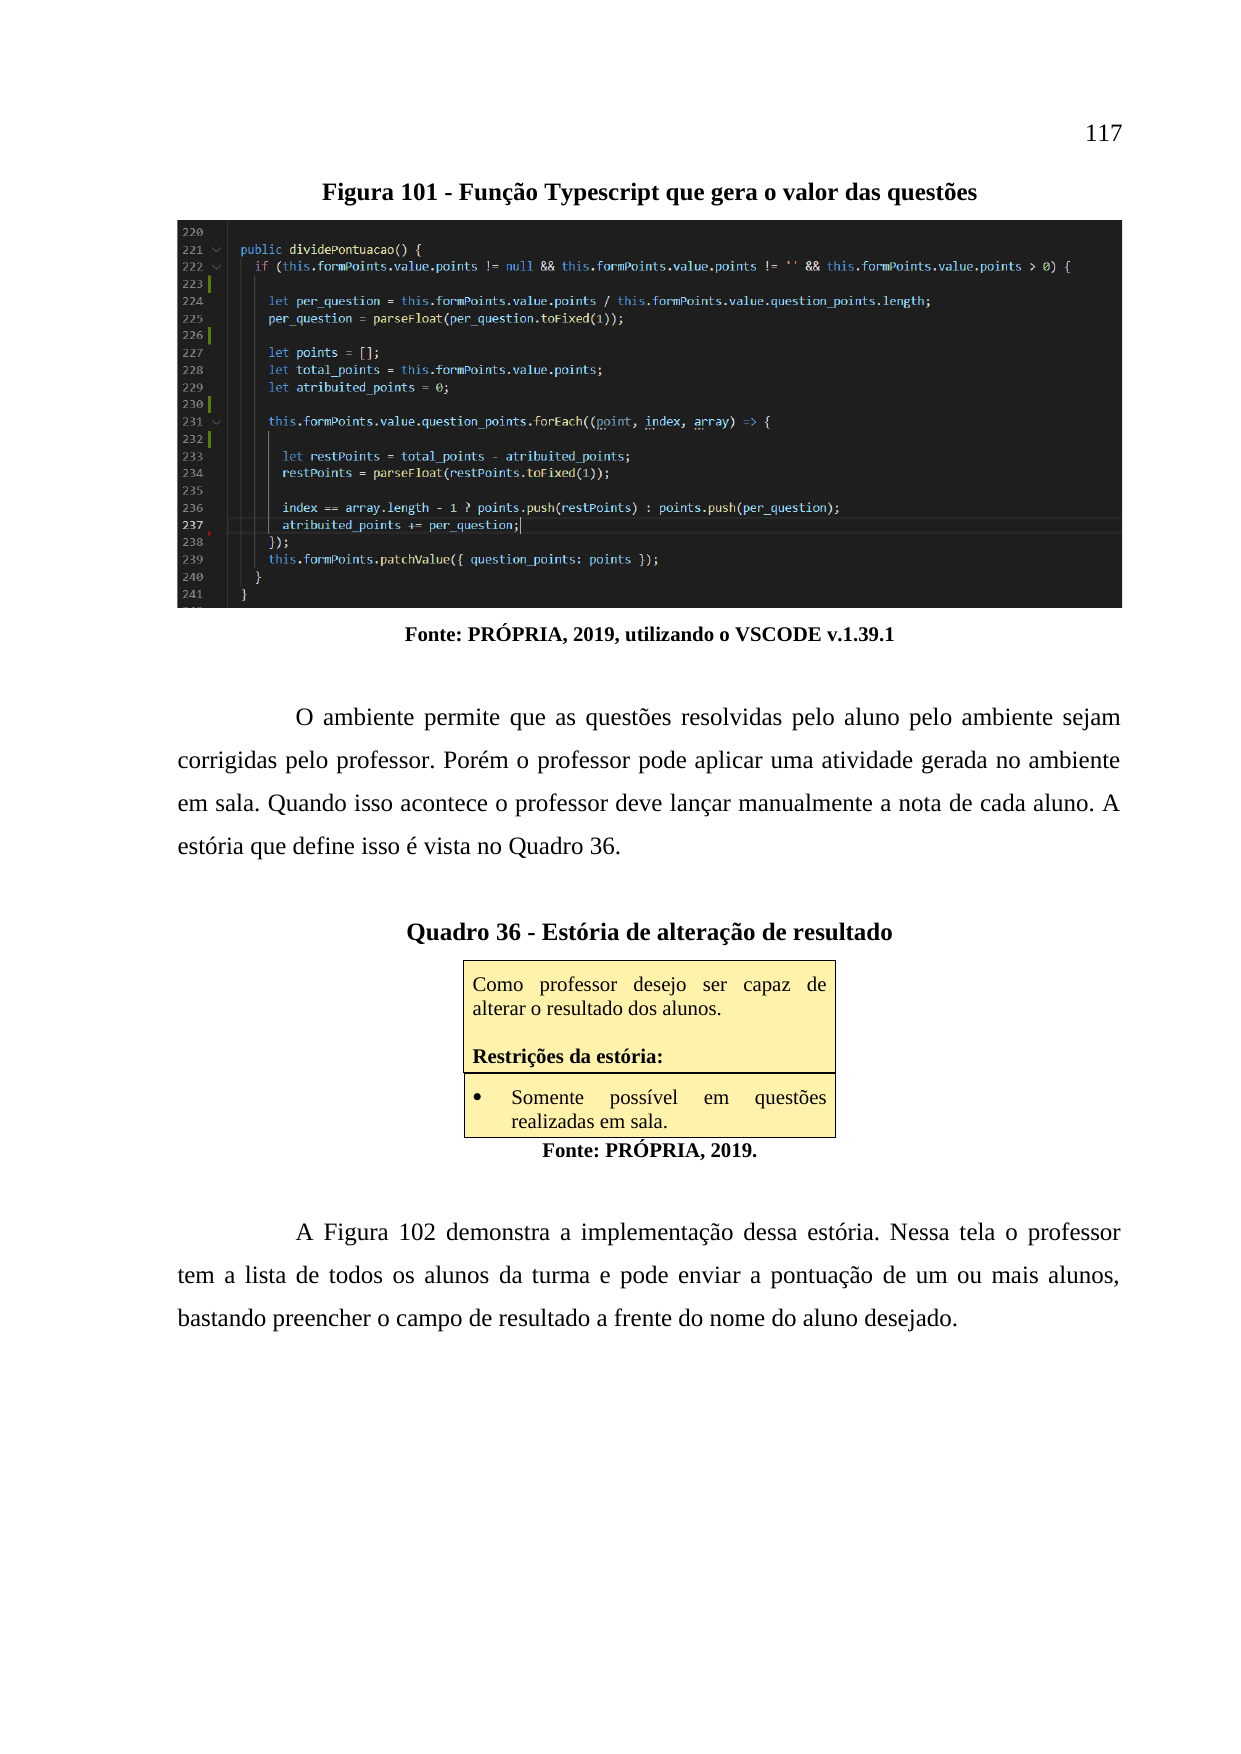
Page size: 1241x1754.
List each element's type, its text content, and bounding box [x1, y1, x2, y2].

text A Figura 102 demonstra a implementação dessa estória. Nessa tela o professor tem a lista de todos os alunos da turma e pode enviar a pontuação de um ou mais alunos, bastando preencher o campo de resultado a frente do nome do aluno desejado. [177, 1217, 1122, 1332]
text Como professor desejo ser capaz de alterar o resultado dos alunos. [464, 961, 835, 1008]
picture [177, 220, 1123, 608]
text O ambiente permite que as questões resolvidas pelo aluno pelo ambiente sejam corrigidas pelo professor. Porém o professor pode aplicar uma atividade gerada no ambiente em sala. Quando isso acontece o professor deve lançar manualmente a nota de cada aluno. A estória que define isso é vista no Quadro 36. [177, 702, 1122, 860]
list Somente possível em questões realizadas em sala. [465, 1074, 835, 1137]
text Restrições da estória: [464, 1032, 835, 1072]
text Fonte: PRÓPRIA, 2019. [177, 1138, 1122, 1162]
text Fonte: PRÓPRIA, 2019, utilizando o VSCODE v.1.39.1 [177, 622, 1122, 646]
